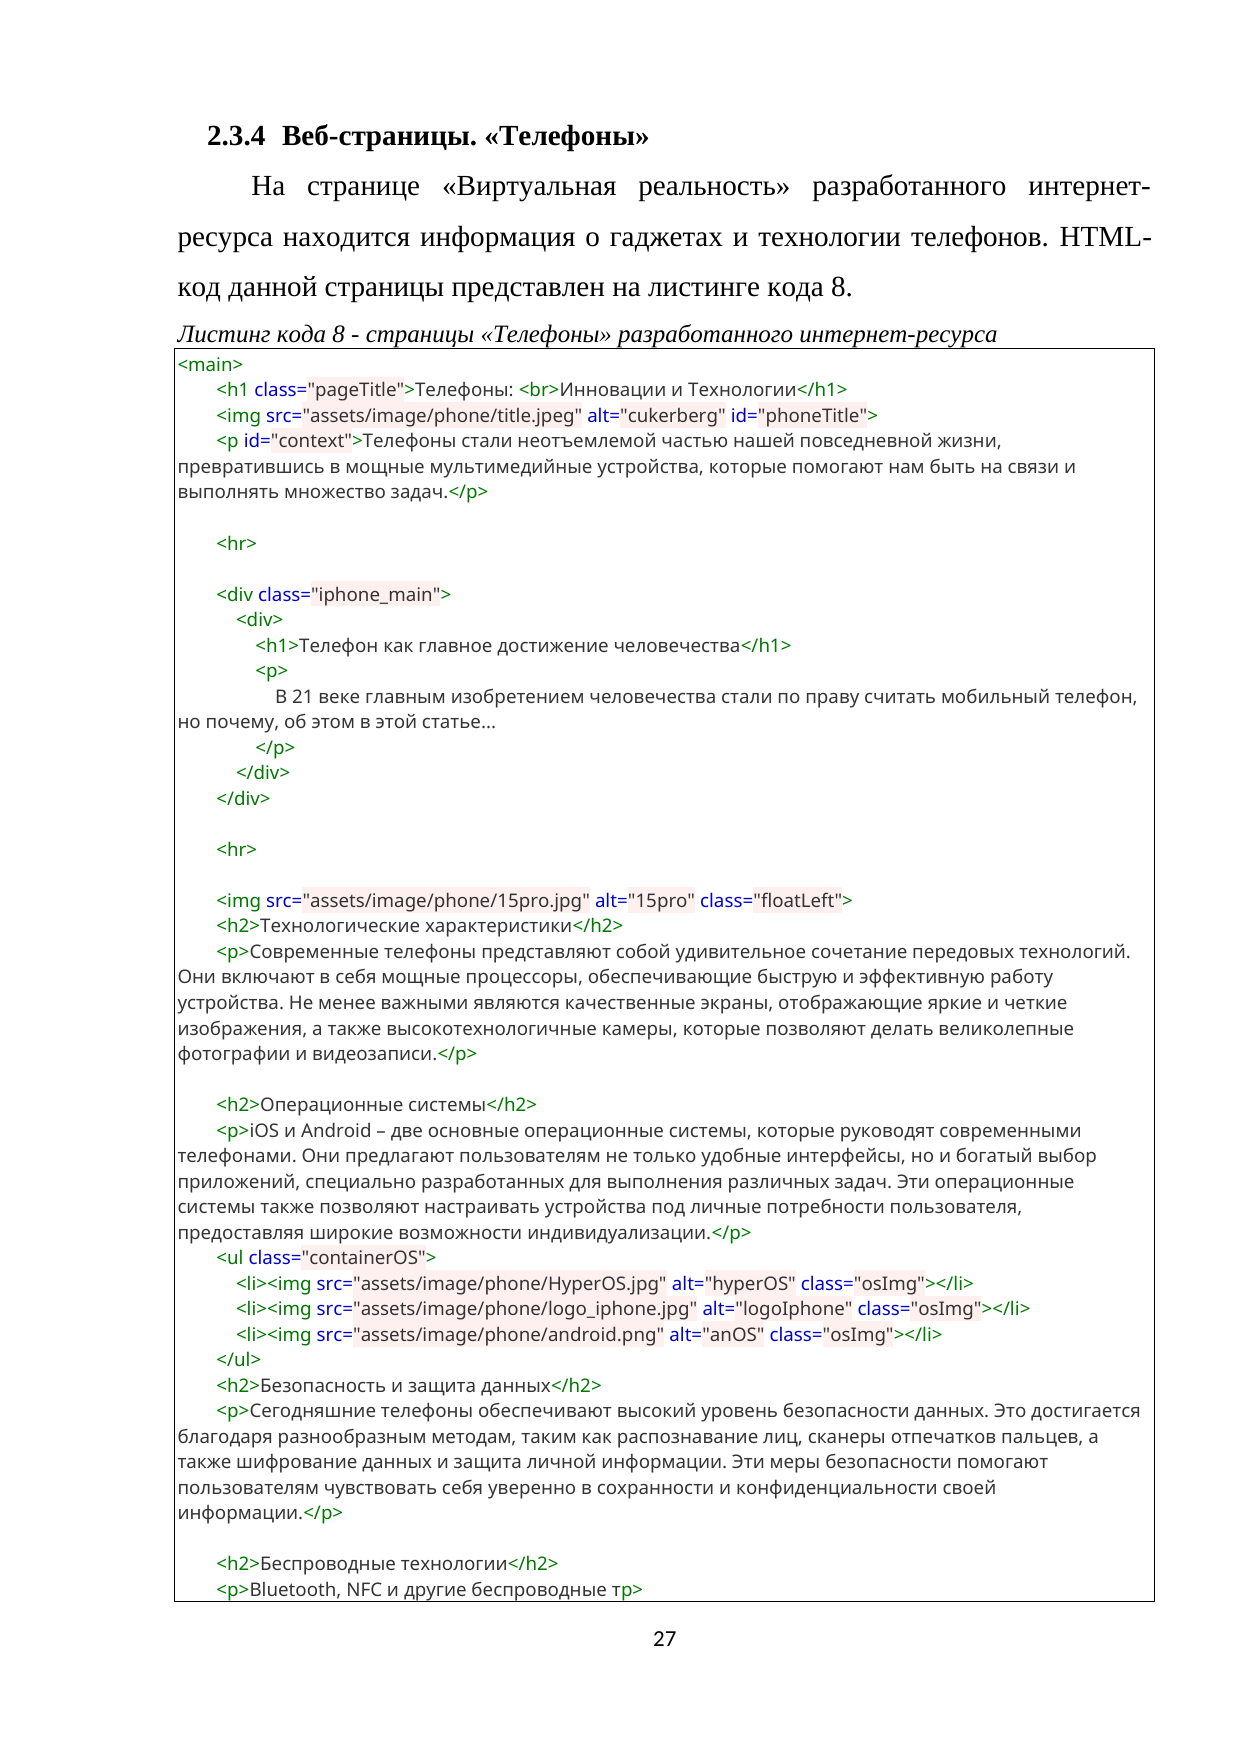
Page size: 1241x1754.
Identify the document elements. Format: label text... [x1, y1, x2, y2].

text <img src="assets/image/phone/15pro.jpg" alt="15pro" class="floatLeft"> [842, 887, 1152, 913]
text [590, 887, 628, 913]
text <h2>Безопасность и защита данных</h2> [177, 1372, 1152, 1398]
text <p>iOS и Android – две основные операционные системы, которые руководят современными телефонами. Они предлагают пользователям не только удобные интерфейсы, но и богатый выбор приложений, специально разработанных для выполнения различных задач. Эти операционные системы также позволяют настраивать устройства под личные потребности пользователя, предоставляя широкие возможности индивидуализации.</p> [177, 1117, 1152, 1244]
text <main> [175, 349, 1154, 377]
text В 21 веке главным изобретением человечества стали по праву считать мобильный телефон, но почему, об этом в этой статье... [177, 683, 1152, 734]
text На странице «Виртуальная реальность» разработанного интернет-ресурса находится информация о гаджетах и технологии телефонов. HTML-код данной страницы представлен на листинге кода 8. [177, 168, 1152, 303]
text <li><img src="assets/image/phone/android.png" alt="anOS" class="osImg"></li> [893, 1321, 1152, 1347]
text </div> [177, 759, 1152, 785]
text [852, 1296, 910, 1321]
text <p>Современные телефоны представляют собой удивительное сочетание передовых технологий. Они включают в себя мощные процессоры, обеспечивающие быструю и эффективную работу устройства. Не менее важными являются качественные экраны, отображающие яркие и четкие изображения, а также высокотехнологичные камеры, которые позволяют делать великолепные фотографии и видеозаписи.</p> [177, 938, 1152, 1066]
text <h2>Операционные системы</h2> [177, 1091, 1152, 1117]
text <img src="assets/image/phone/title.jpeg" alt="cukerberg" id="phoneTitle"> [867, 402, 1152, 428]
text <div class="iphone_main"> [177, 581, 311, 606]
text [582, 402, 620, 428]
text <h2>Технологические характеристики</h2> [177, 913, 1152, 938]
text </ul> [177, 1347, 1152, 1372]
text <h2>Беспроводные технологии</h2> [177, 1551, 1152, 1576]
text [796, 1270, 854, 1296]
text <hr> [177, 530, 1152, 555]
text <div class="iphone_main"> [440, 581, 1152, 606]
text <p> [177, 657, 1152, 683]
text <p>Сегодняшние телефоны обеспечивают высокий уровень безопасности данных. Это достигается благодаря разнообразным методам, таким как распознавание лиц, сканеры отпечатков пальцев, а также шифрование данных и защита личной информации. Эти меры безопасности помогают пользователям чувствовать себя уверенно в сохранности и конфиденциальности своей информации.</p> [177, 1398, 1152, 1525]
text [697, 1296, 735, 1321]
text <p id="context">Телефоны стали неотъемлемой частью нашей повседневной жизни, превратившись в мощные мультимедийные устройства, которые помогают нам быть на связи и выполнять множество задач.</p> [177, 428, 1152, 504]
text <li><img src="assets/image/phone/android.png" alt="anOS" class="osImg"></li> [177, 1321, 353, 1347]
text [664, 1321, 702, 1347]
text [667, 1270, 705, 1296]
text <h1 class="pageTitle">Телефоны: <br>Инновации и Технологии</h1> [404, 377, 1152, 402]
text <div> [177, 606, 1152, 632]
text <hr> [177, 836, 1152, 862]
text <ul class="containerOS"> [177, 1244, 1152, 1270]
text </div> [177, 785, 1152, 811]
list Веб-страницы. «Телефоны» [207, 118, 1152, 152]
text </p> [177, 734, 1152, 759]
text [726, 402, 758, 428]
text <p>Bluetooth, NFC и другие беспроводные тp> [177, 1576, 1152, 1601]
text Листинг кода 8 - страницы «Телефоны» разработанного интернет-ресурса [177, 319, 1152, 348]
text <li><img src="assets/image/phone/HyperOS.jpg" alt="hyperOS" class="osImg"></li> [925, 1270, 1152, 1296]
text <h1>Телефон как главное достижение человечества</h1> [177, 632, 1152, 657]
